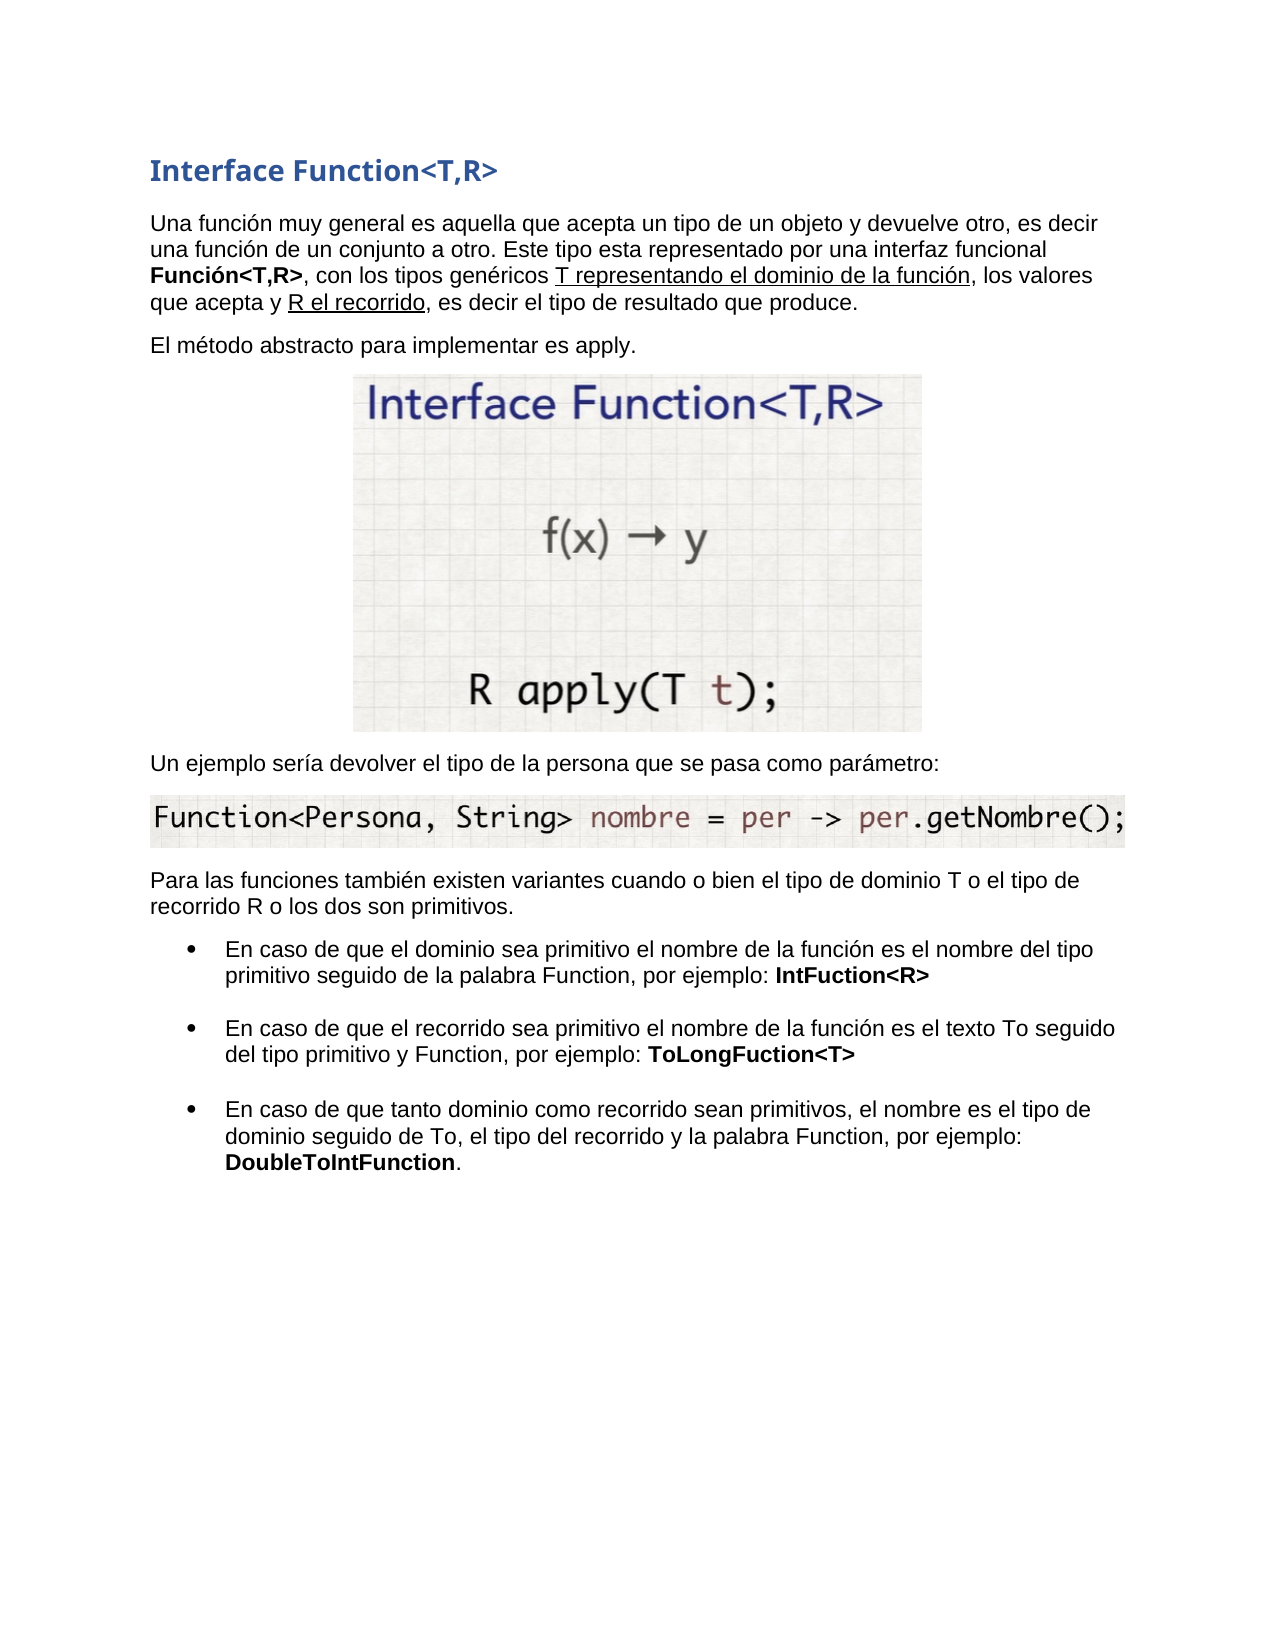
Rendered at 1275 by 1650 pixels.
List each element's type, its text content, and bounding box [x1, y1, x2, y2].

text Para las funciones también existen variantes cuando o bien el tipo de dominio T o el tipo de recorrido R o los dos son primitivos. [150, 867, 1125, 919]
subtitle Interface Function<T,R> [150, 150, 1125, 190]
picture [353, 374, 922, 732]
text Un ejemplo sería devolver el tipo de la persona que se pasa como parámetro: [150, 750, 1125, 776]
text El método abstracto para implementar es apply. [150, 332, 1125, 358]
picture [150, 795, 1125, 848]
text Una función muy general es aquella que acepta un tipo de un objeto y devuelve otro, es decir una función de un conjunto a otro. Este tipo esta representado por una interfaz funcional Función<T,R>, con los tipos genéricos T representando el dominio de la función, los valores que acepta y R el recorrido, es decir el tipo de resultado que produce. [150, 209, 1125, 315]
list En caso de que el dominio sea primitivo el nombre de la función es el nombre del tipo primitivo seguido de la palabra Function, por ejemplo: IntFuction<R> [187, 936, 1125, 989]
list En caso de que el recorrido sea primitivo el nombre de la función es el texto To seguido del tipo primitivo y Function, por ejemplo: ToLongFuction<T> [187, 1015, 1125, 1068]
list En caso de que tanto dominio como recorrido sean primitivos, el nombre es el tipo de dominio seguido de To, el tipo del recorrido y la palabra Function, por ejemplo: DoubleToIntFunction. [187, 1096, 1125, 1175]
